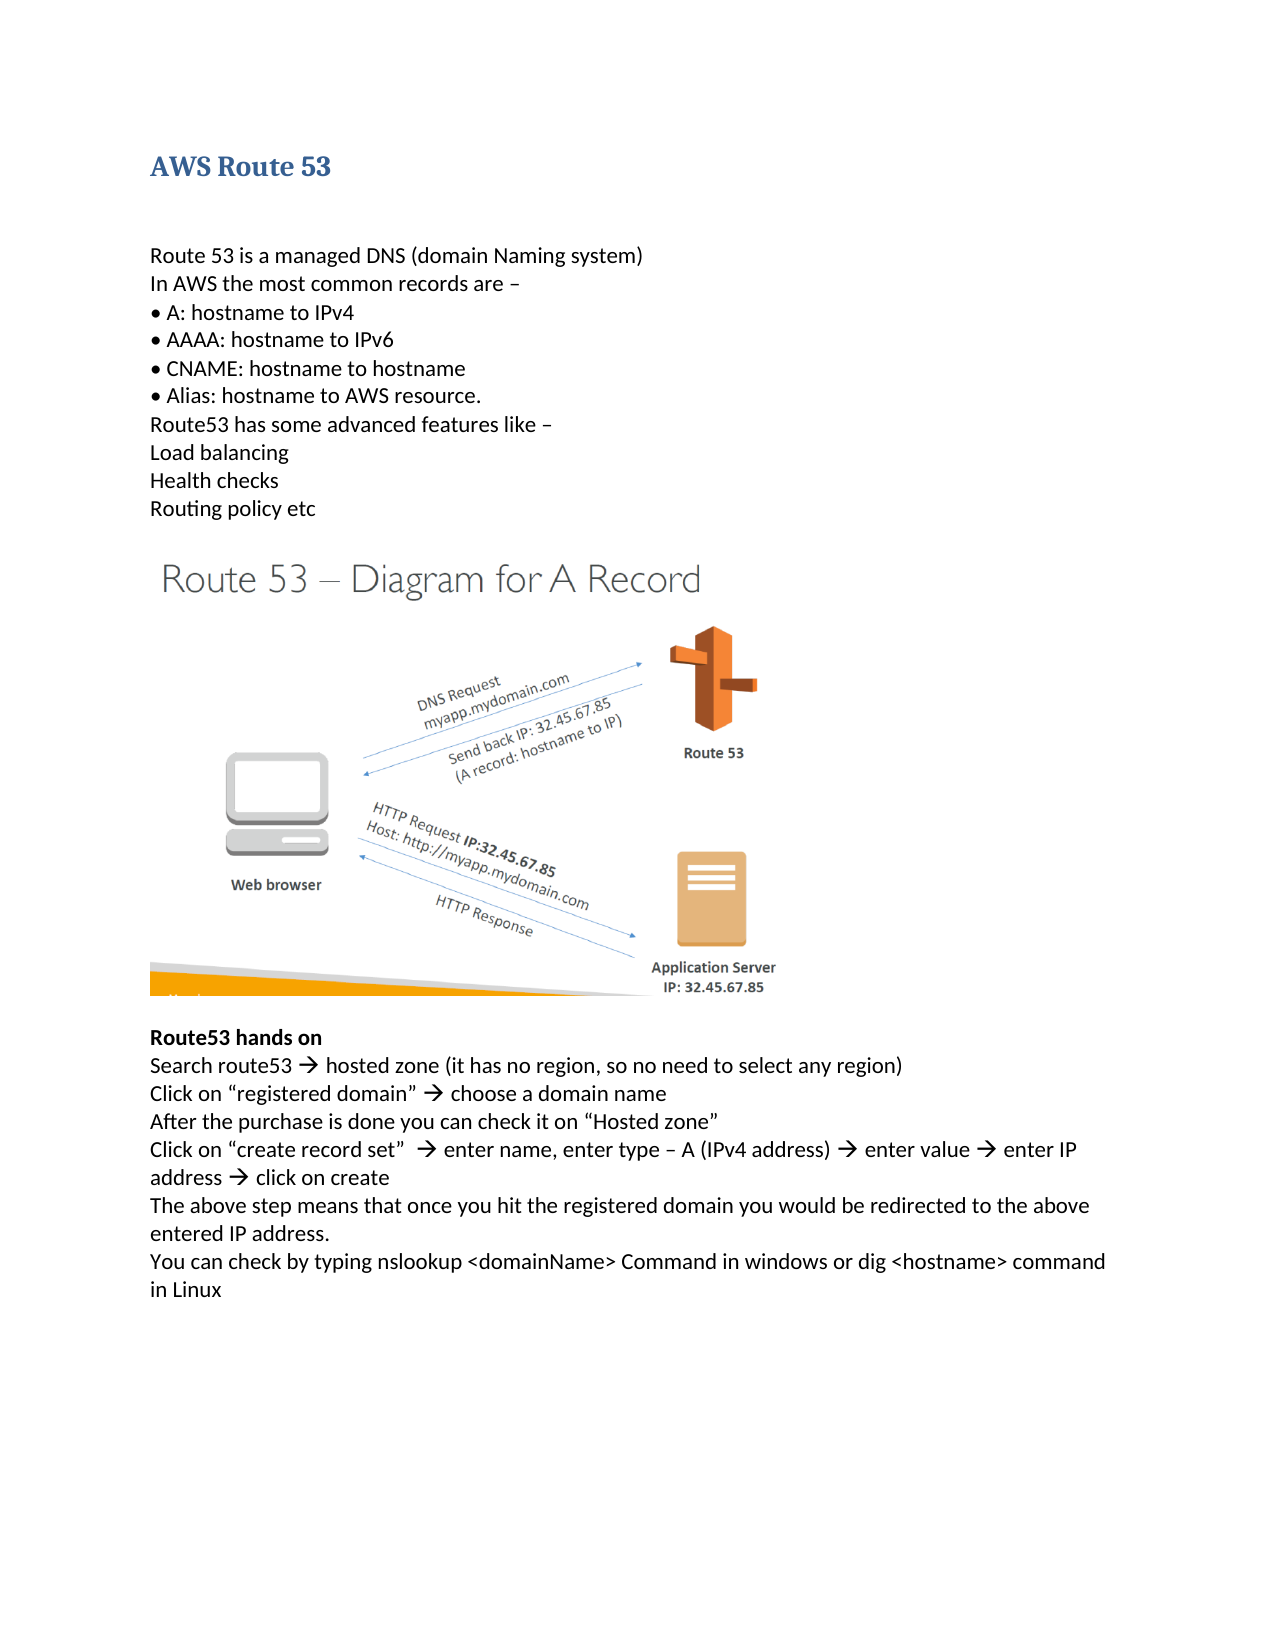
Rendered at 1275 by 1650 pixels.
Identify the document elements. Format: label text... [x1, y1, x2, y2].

text In AWS the most common records are – [150, 269, 1125, 298]
text Routing policy etc [150, 494, 1125, 522]
text Load balancing [150, 438, 1125, 466]
picture [150, 549, 810, 996]
subtitle AWS Route 53 [150, 150, 1125, 183]
text Search route53 hosted zone (it has no region, so no need to select any region) [150, 1051, 1125, 1079]
text Click on “create record set” enter name, enter type – A (IPv4 address) enter value enter IP address click on create [150, 1135, 1125, 1191]
text Route 53 is a managed DNS (domain Naming system) [150, 242, 1125, 269]
text Route53 has some advanced features like – [150, 410, 1125, 438]
text Click on “registered domain” choose a domain name [150, 1079, 1125, 1107]
text Health checks [150, 466, 1125, 494]
text Route53 hands on [150, 1023, 1125, 1051]
text The above step means that once you hit the registered domain you would be redirected to the above entered IP address. [150, 1191, 1125, 1247]
text • CNAME: hostname to hostname [150, 354, 1125, 382]
text • Alias: hostname to AWS resource. [150, 382, 1125, 410]
text You can check by typing nslookup <domainName> Command in windows or dig <hostname> command in Linux [150, 1247, 1125, 1303]
text After the purchase is done you can check it on “Hosted zone” [150, 1107, 1125, 1135]
text • AAAA: hostname to IPv6 [150, 326, 1125, 354]
text • A: hostname to IPv4 [150, 298, 1125, 326]
